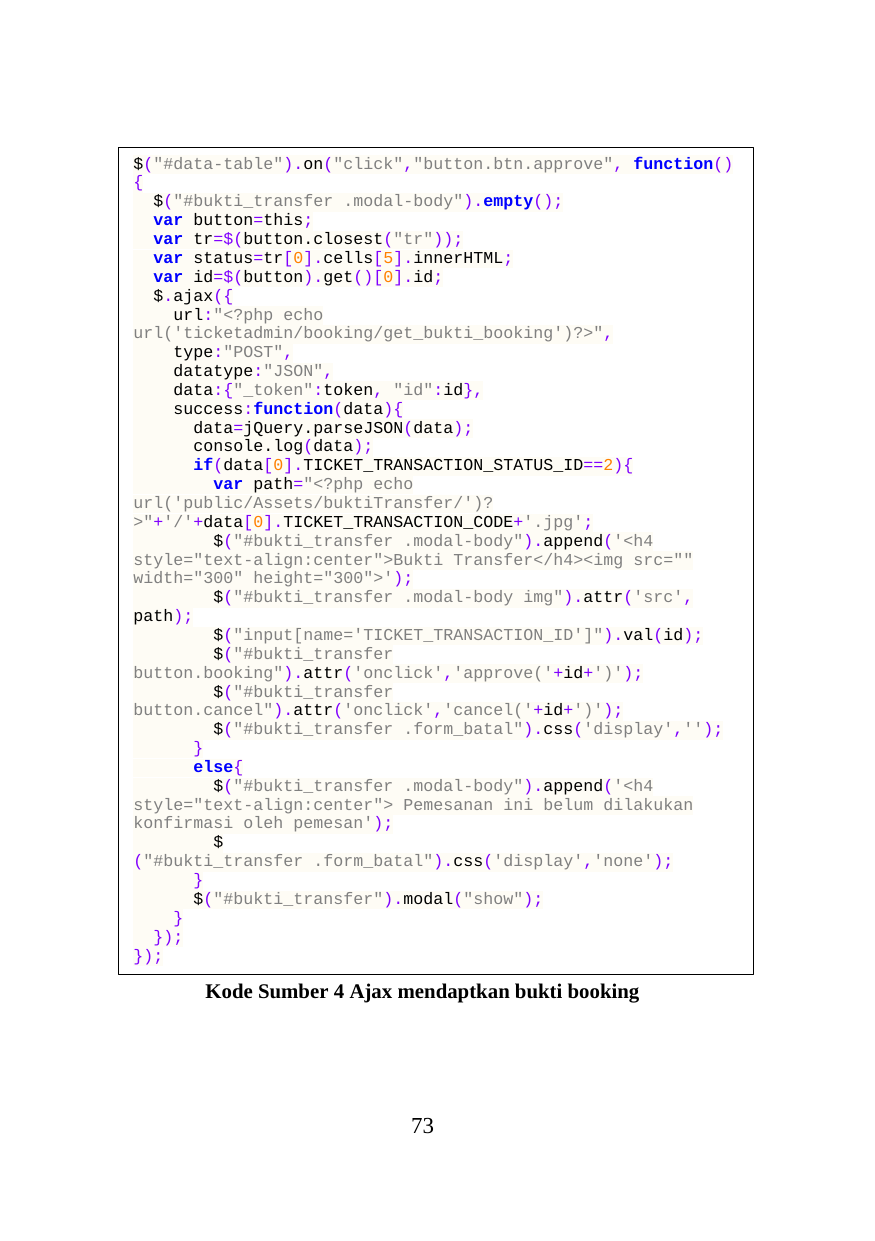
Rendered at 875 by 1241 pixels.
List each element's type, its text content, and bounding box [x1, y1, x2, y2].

text Kode Sumber 4 Ajax mendaptkan bukti booking [118, 979, 726, 1003]
